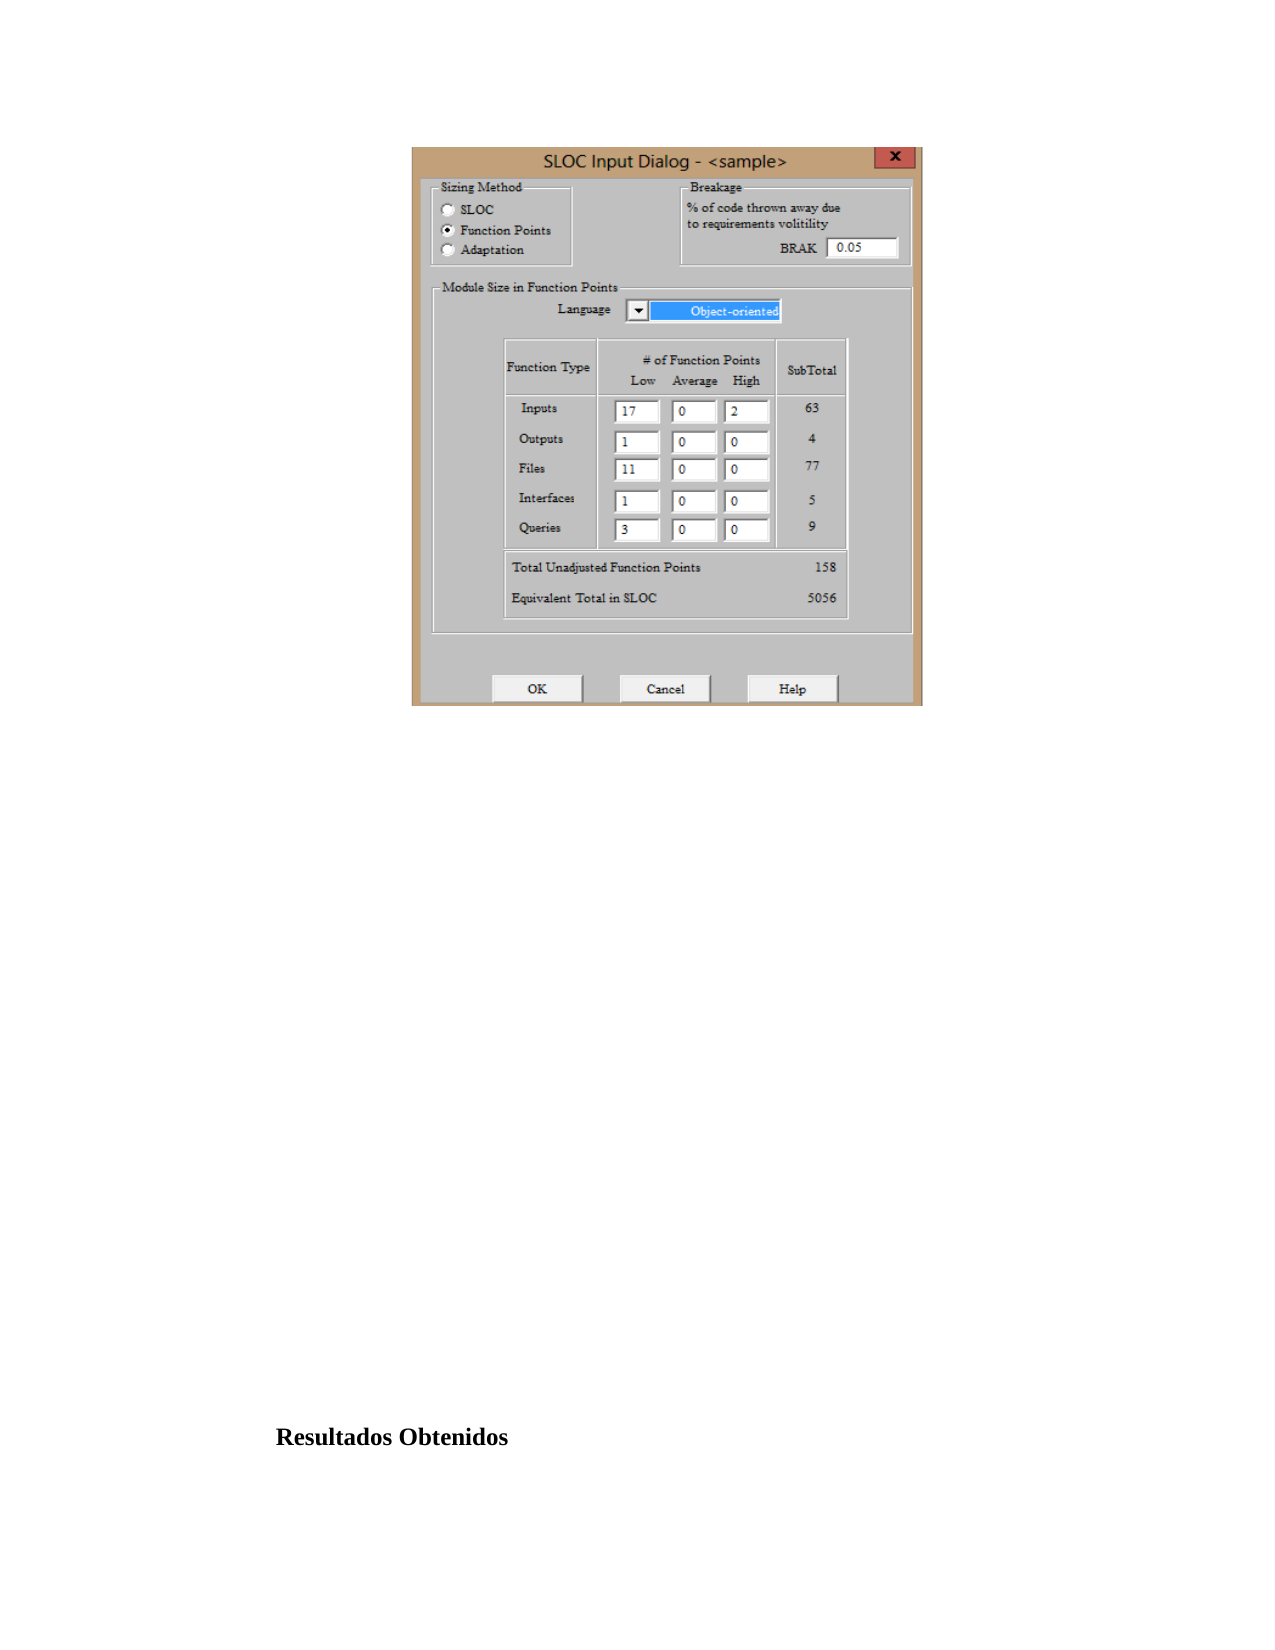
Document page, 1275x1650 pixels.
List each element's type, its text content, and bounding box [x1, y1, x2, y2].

text Resultados Obtenidos [244, 1422, 1127, 1451]
picture [411, 147, 923, 706]
